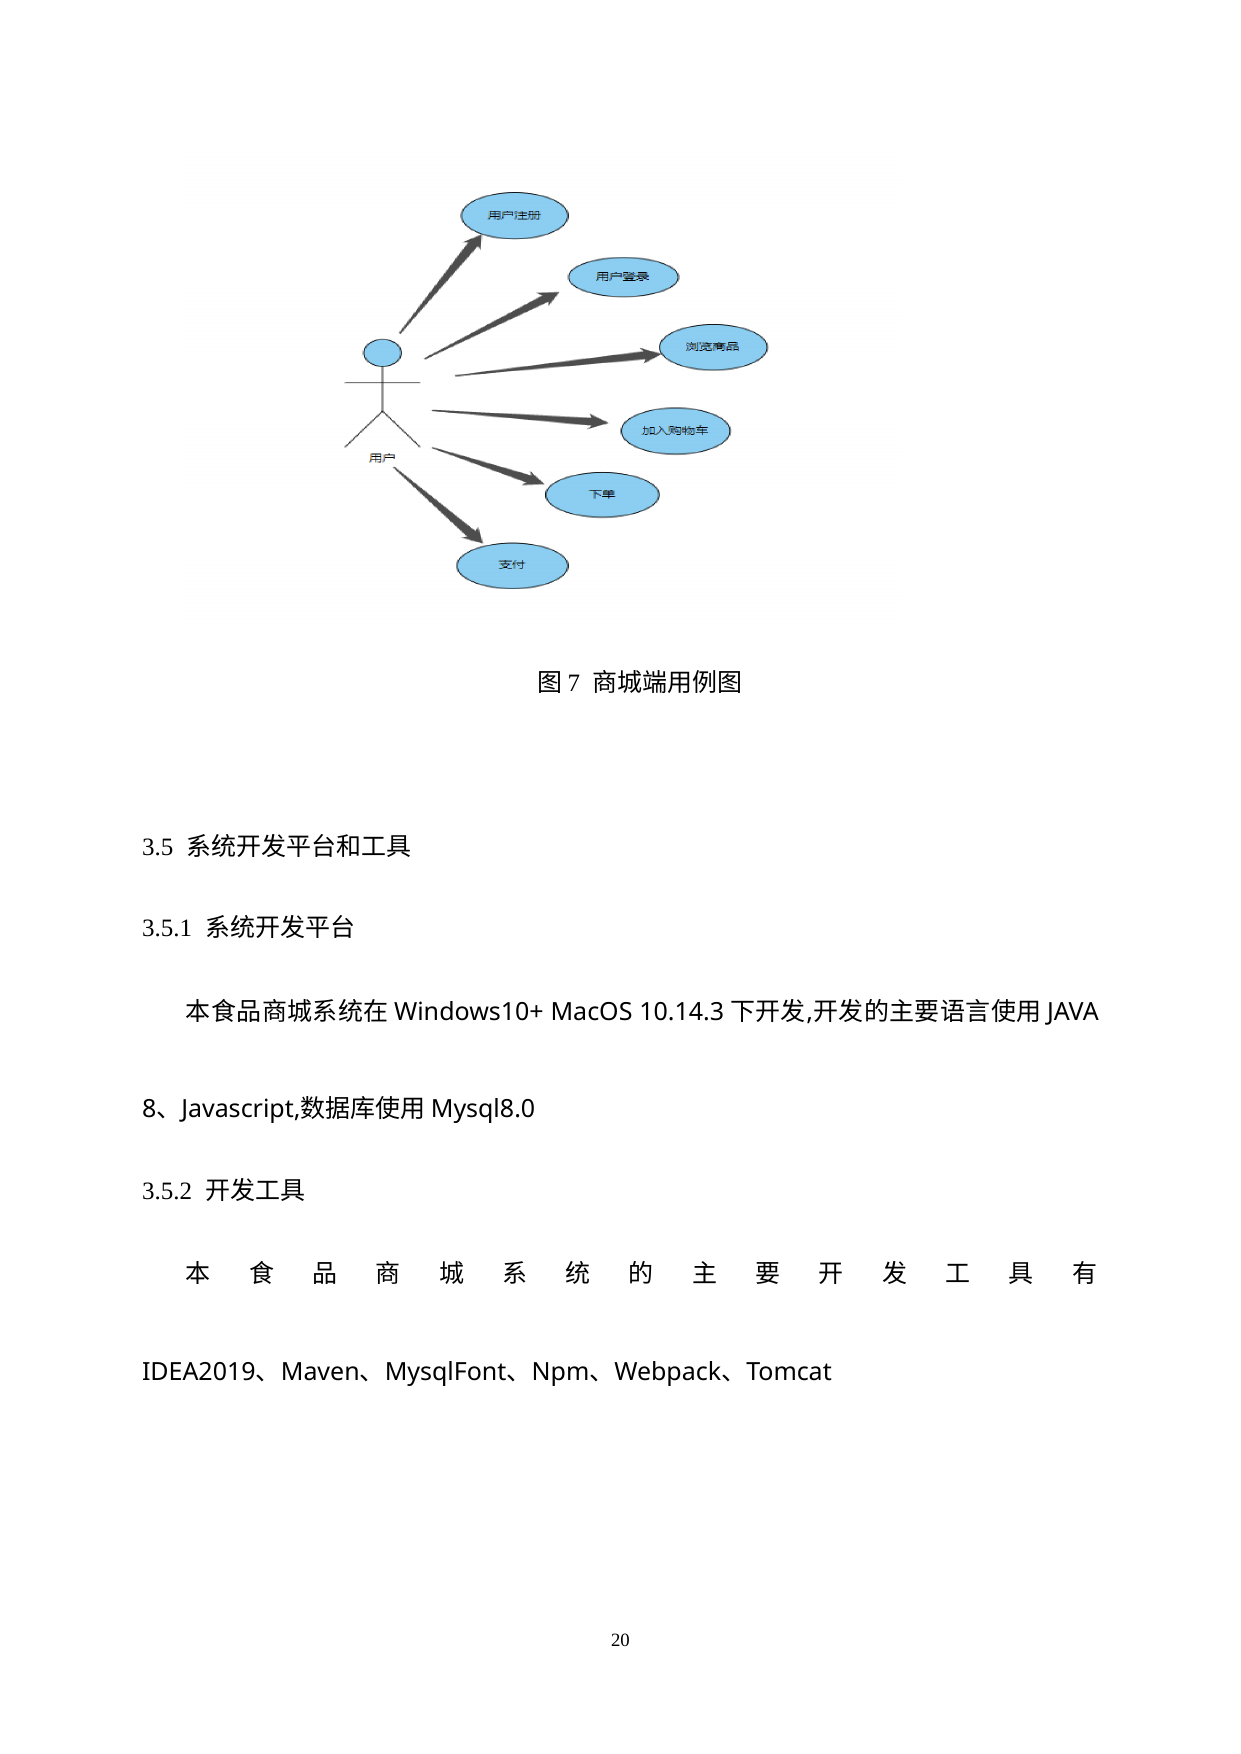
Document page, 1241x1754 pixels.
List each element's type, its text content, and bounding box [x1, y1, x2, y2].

subtitle 3.5.2 开发工具 [142, 1157, 1098, 1222]
text 本食品商城系统在Windows10+ MacOS 10.14.3下开发,开发的主要语言使用JAVA 8、Javascript,数据库使用Mysql8.0 [142, 977, 1098, 1139]
subtitle 3.5.1 系统开发平台 [142, 895, 1098, 960]
text 本食品商城系统的主要开发工具有IDEA2019、Maven、MysqlFont、Npm、Webpack、Tomcat [142, 1239, 1098, 1402]
subtitle 3.5 系统开发平台和工具 [142, 813, 1098, 878]
text 图7 商城端用例图 [181, 648, 1098, 713]
picture [181, 145, 904, 627]
